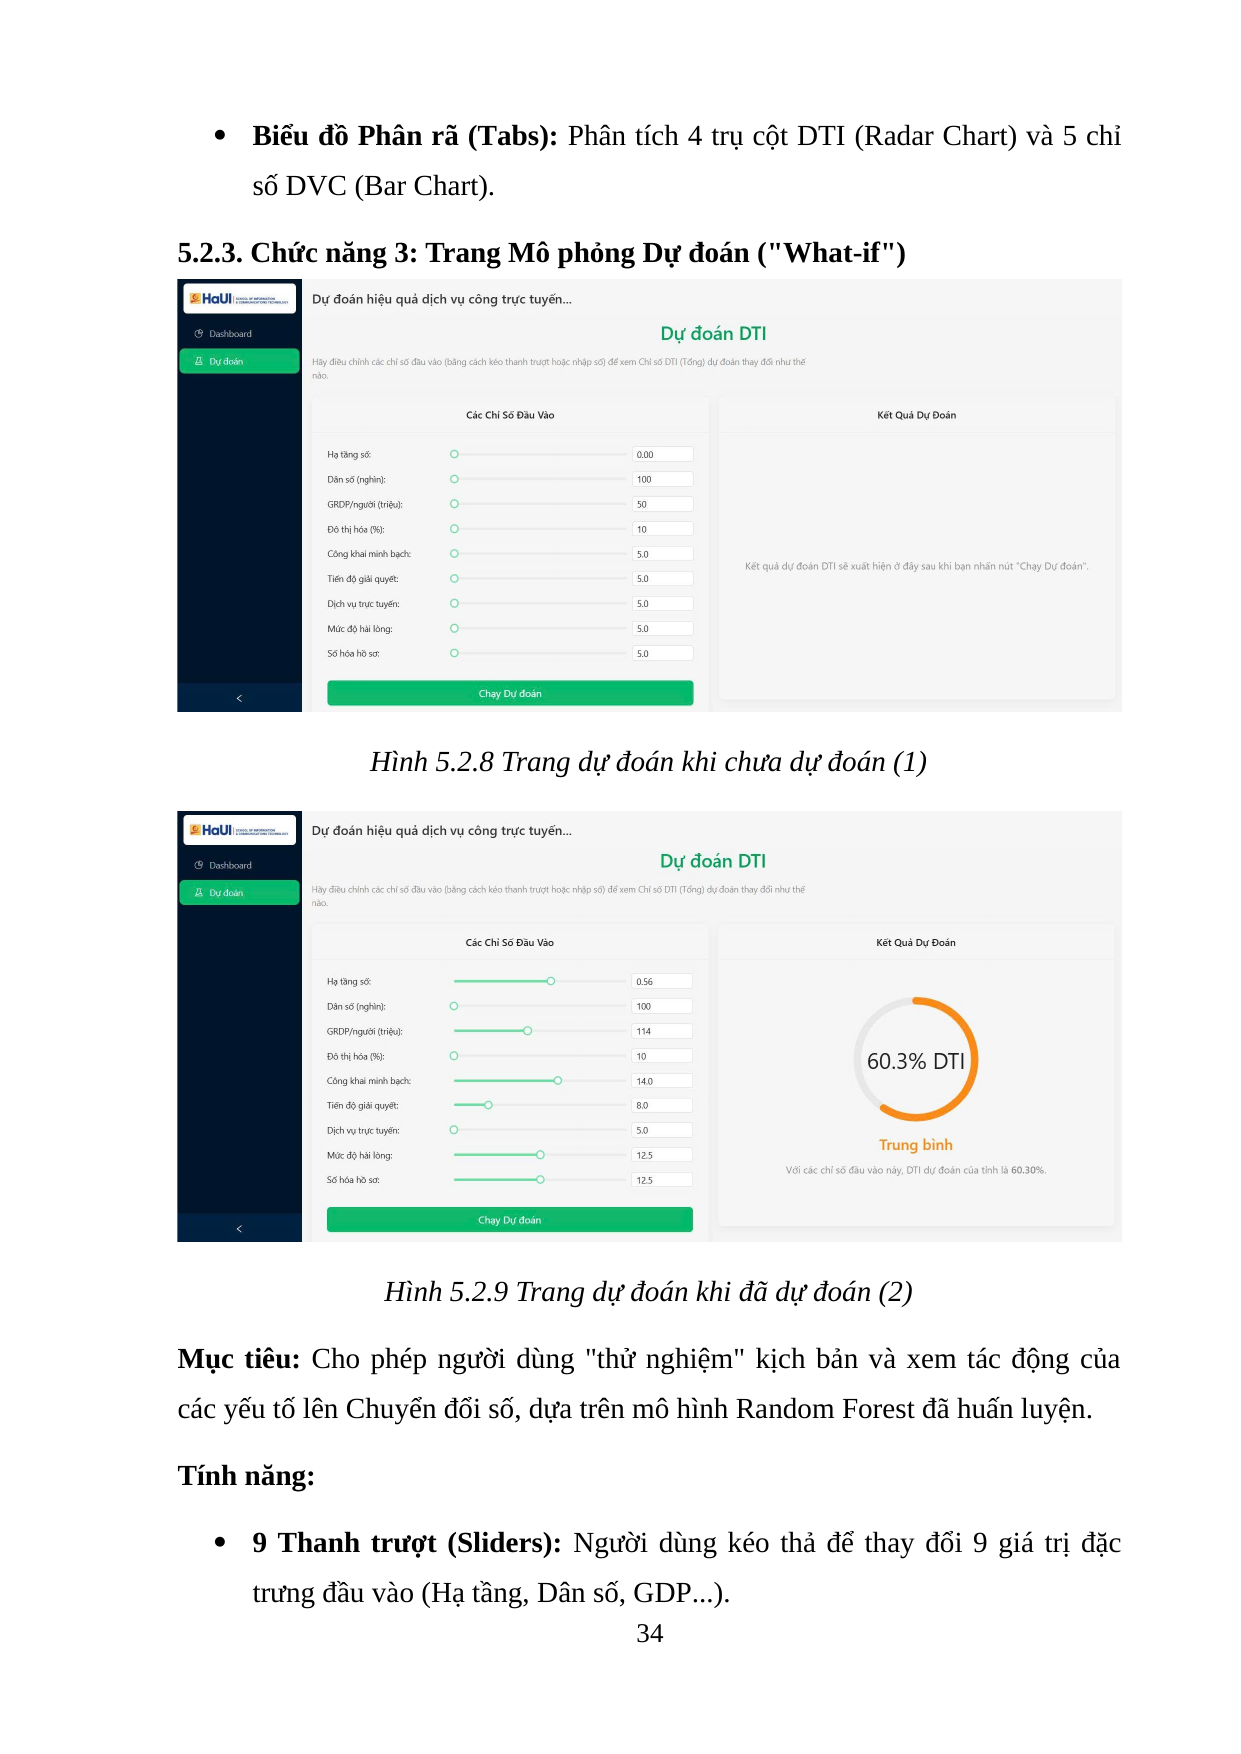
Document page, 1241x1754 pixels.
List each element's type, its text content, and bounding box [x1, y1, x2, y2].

text Tính năng: [177, 1458, 1122, 1492]
list Biểu đồ Phân rã (Tabs): Phân tích 4 trụ cột DTI (Radar Chart) và 5 chỉ số DVC (Bar Chart). [215, 118, 1122, 202]
text Mục tiêu: Cho phép người dùng "thử nghiệm" kịch bản và xem tác động của các yếu tố lên Chuyển đổi số, dựa trên mô hình Random Forest đã huấn luyện. [177, 1341, 1122, 1424]
text Hình 5.2.9 Trang dự đoán khi đã dự đoán (2) [177, 1274, 1122, 1307]
picture [177, 811, 1123, 1242]
picture [177, 279, 1123, 712]
subtitle 5.2.3. Chức năng 3: Trang Mô phỏng Dự đoán ("What-if") [177, 236, 1122, 269]
text Hình 5.2.8 Trang dự đoán khi chưa dự đoán (1) [177, 744, 1122, 778]
list 9 Thanh trượt (Sliders): Người dùng kéo thả để thay đổi 9 giá trị đặc trưng đầu vào (Hạ tầng, Dân số, GDP...). [215, 1525, 1122, 1609]
